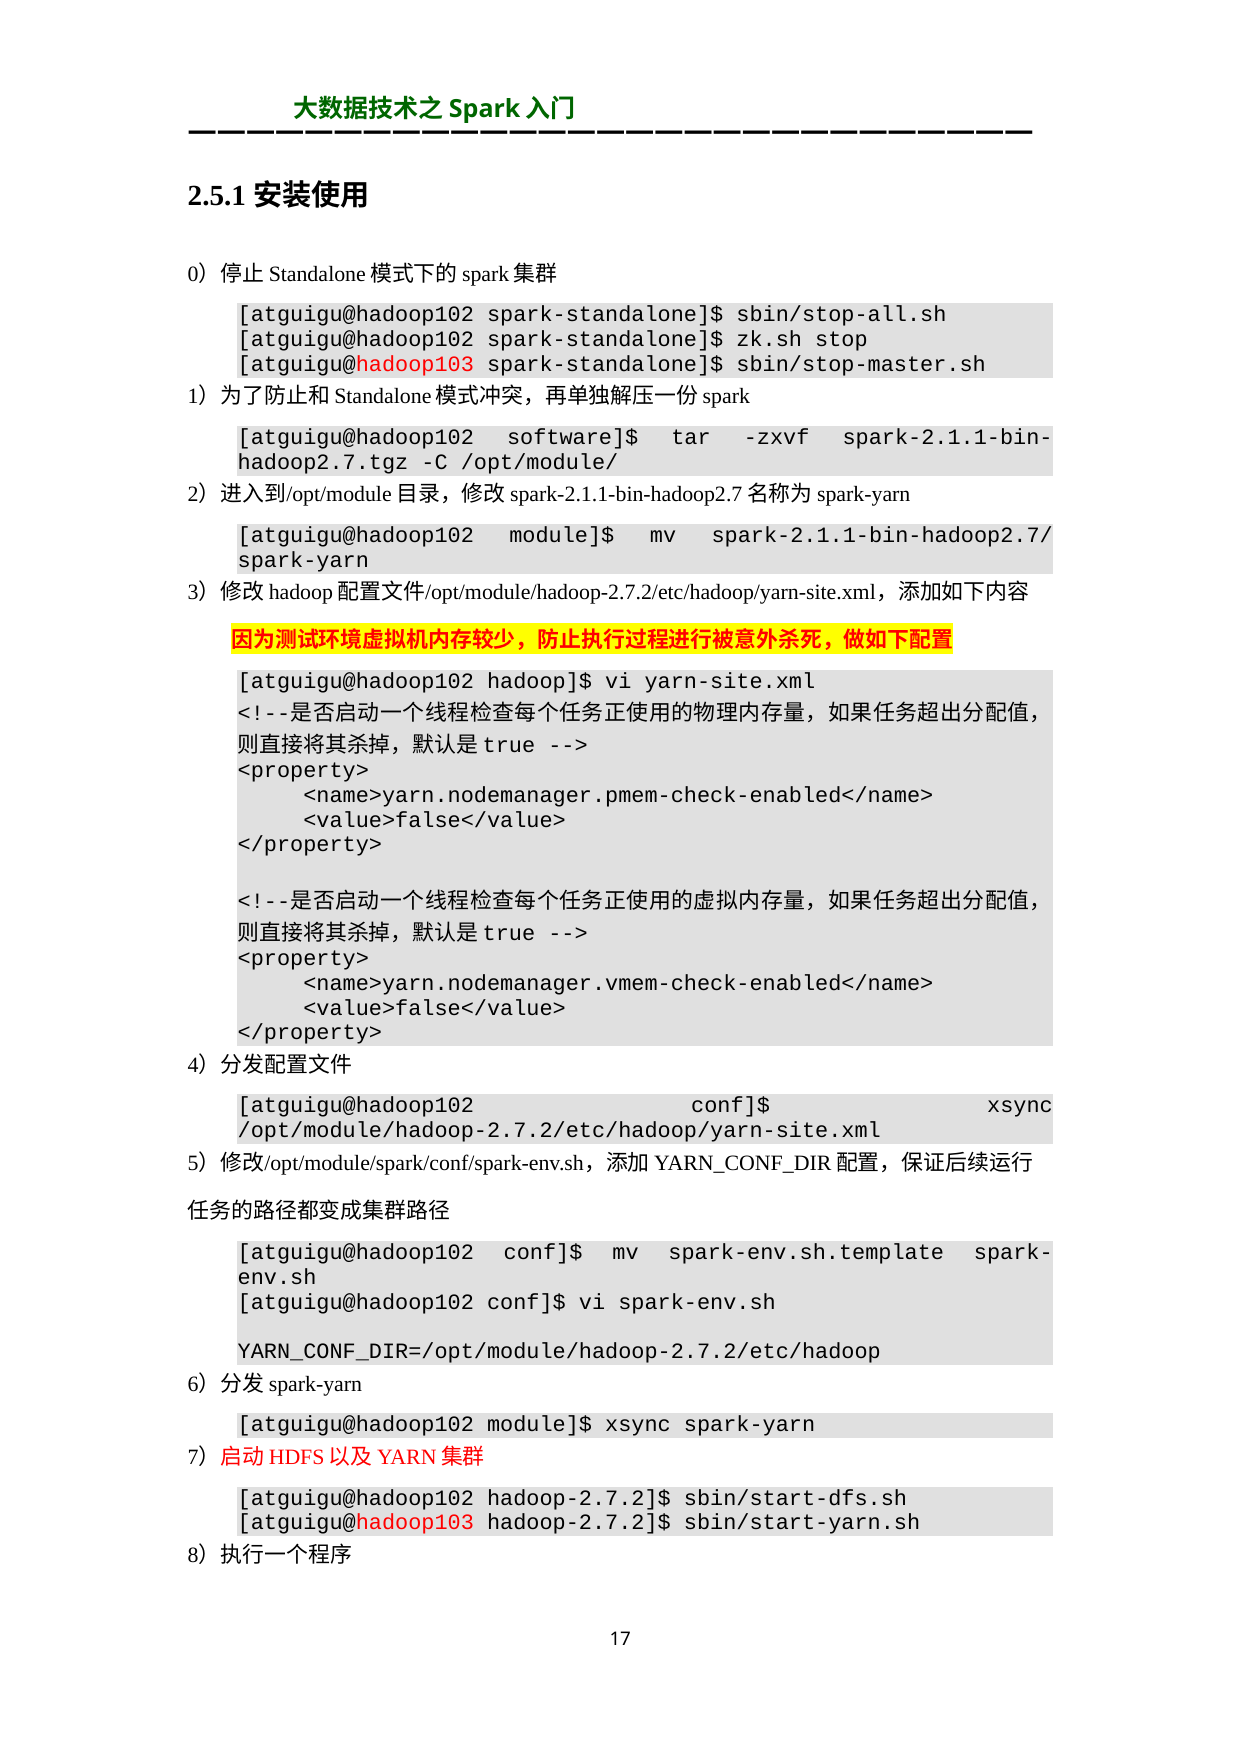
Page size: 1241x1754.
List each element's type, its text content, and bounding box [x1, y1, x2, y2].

text [atguigu@hadoop102 module]$ xsync spark-yarn [237, 1413, 1053, 1438]
text <value>false</value> [237, 809, 1053, 833]
text 6）分发spark-yarn [187, 1365, 1053, 1398]
text 3）修改hadoop配置文件/opt/module/hadoop-2.7.2/etc/hadoop/yarn-site.xml，添加如下内容 [187, 574, 1053, 606]
text [atguigu@hadoop102 spark-standalone]$ sbin/stop-all.sh [237, 303, 1053, 328]
text [atguigu@hadoop102 software]$ tar -zxvf spark-2.1.1-bin-hadoop2.7.tgz -C /opt/module/ [237, 426, 1053, 476]
text </property> [237, 833, 1053, 858]
text [atguigu@hadoop103 hadoop-2.7.2]$ sbin/start-yarn.sh [237, 1511, 1053, 1536]
text YARN_CONF_DIR=/opt/module/hadoop-2.7.2/etc/hadoop [237, 1340, 1053, 1365]
text [atguigu@hadoop102 hadoop]$ vi yarn-site.xml [237, 670, 1053, 695]
text <property> [237, 759, 1053, 784]
text [atguigu@hadoop102 spark-standalone]$ zk.sh stop [237, 328, 1053, 353]
text <property> [237, 947, 1053, 972]
text [atguigu@hadoop102 conf]$ xsync /opt/module/hadoop-2.7.2/etc/hadoop/yarn-site.xml [237, 1094, 1053, 1144]
text <name>yarn.nodemanager.vmem-check-enabled</name> [237, 972, 1053, 997]
text [atguigu@hadoop102 conf]$ mv spark-env.sh.template spark-env.sh [237, 1241, 1053, 1291]
subtitle 2.5.1 安装使用 [187, 160, 1053, 225]
text [atguigu@hadoop102 hadoop-2.7.2]$ sbin/start-dfs.sh [237, 1487, 1053, 1511]
text [atguigu@hadoop103 spark-standalone]$ sbin/stop-master.sh [237, 353, 1053, 378]
text [atguigu@hadoop102 conf]$ vi spark-env.sh [237, 1291, 1053, 1316]
text 7）启动HDFS以及YARN集群 [187, 1438, 1053, 1471]
text 0）停止Standalone模式下的spark集群 [187, 255, 1053, 288]
text <!--是否启动一个线程检查每个任务正使用的物理内存量，如果任务超出分配值，则直接将其杀掉，默认是true --> [237, 695, 1053, 759]
text </property> [237, 1021, 1053, 1046]
text 2）进入到/opt/module目录，修改spark-2.1.1-bin-hadoop2.7名称为spark-yarn [187, 476, 1053, 508]
text 8）执行一个程序 [187, 1536, 1053, 1569]
text 因为测试环境虚拟机内存较少，防止执行过程进行被意外杀死，做如下配置 [187, 622, 1053, 654]
text <value>false</value> [237, 997, 1053, 1021]
text <name>yarn.nodemanager.pmem-check-enabled</name> [237, 784, 1053, 809]
text <!--是否启动一个线程检查每个任务正使用的虚拟内存量，如果任务超出分配值，则直接将其杀掉，默认是true --> [237, 883, 1053, 947]
text 5）修改/opt/module/spark/conf/spark-env.sh，添加YARN_CONF_DIR配置，保证后续运行任务的路径都变成集群路径 [187, 1144, 1053, 1225]
text 1）为了防止和Standalone模式冲突，再单独解压一份spark [187, 378, 1053, 410]
text 4）分发配置文件 [187, 1046, 1053, 1079]
text [atguigu@hadoop102 module]$ mv spark-2.1.1-bin-hadoop2.7/ spark-yarn [237, 524, 1053, 574]
